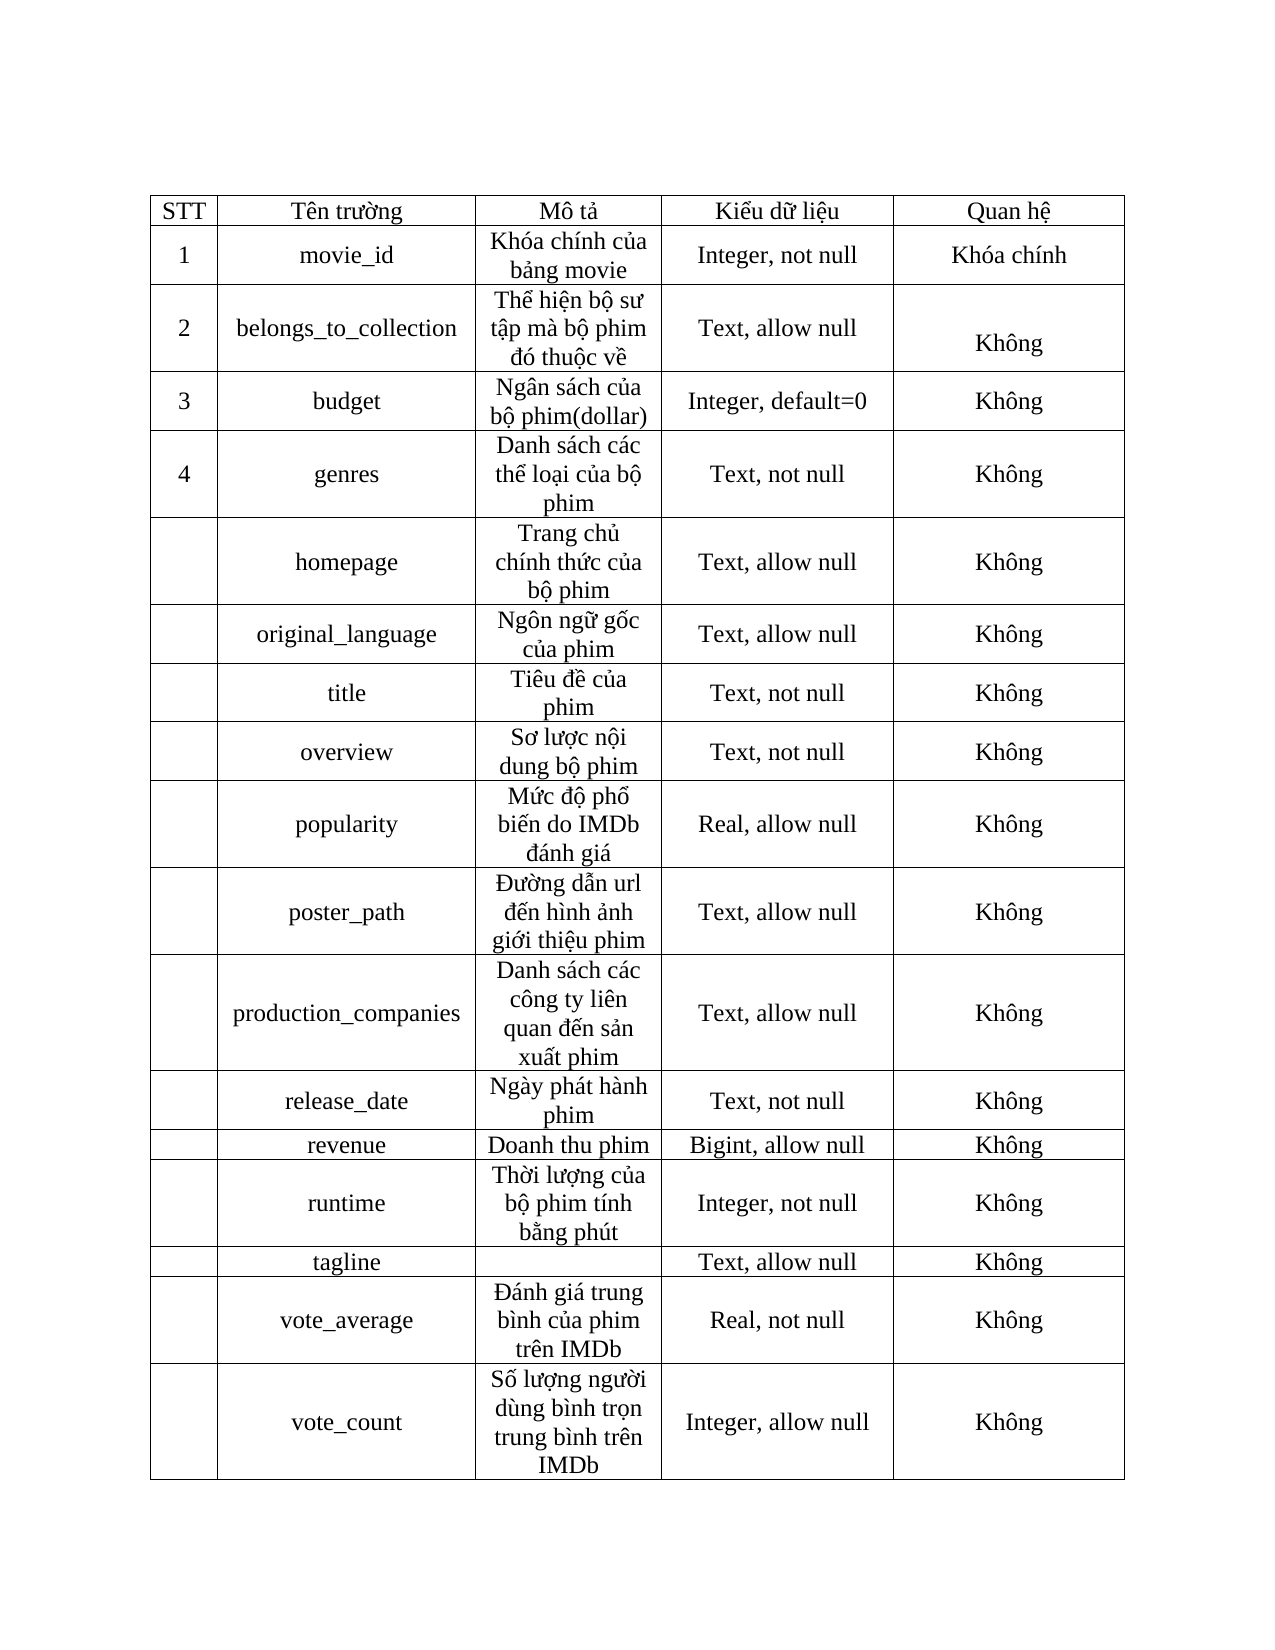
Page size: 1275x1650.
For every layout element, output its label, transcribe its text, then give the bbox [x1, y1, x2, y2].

table_cell Trang chủ chính thức của bộ phim [476, 518, 661, 604]
table_cell Doanh thu phim [476, 1130, 661, 1159]
table_cell Đánh giá trung bình của phim trên IMDb [476, 1277, 661, 1363]
table_cell Bigint, allow null [662, 1130, 893, 1159]
table_cell [151, 955, 217, 1070]
table_cell [151, 605, 217, 663]
table_cell Không [894, 1071, 1124, 1129]
table_cell 2 [151, 285, 217, 371]
table_cell overview [218, 722, 475, 780]
table_cell Text, allow null [662, 285, 893, 371]
table_header Quan hệ [894, 196, 1124, 225]
table_cell title [218, 664, 475, 721]
table_cell [151, 1277, 217, 1363]
table_cell Thời lượng của bộ phim tính bằng phút [476, 1160, 661, 1246]
table_cell Không [894, 781, 1124, 867]
table_cell Số lượng người dùng bình trọn trung bình trên IMDb [476, 1364, 661, 1479]
table_cell Khóa chính [894, 226, 1124, 284]
table_cell [151, 1247, 217, 1276]
table_cell Sơ lược nội dung bộ phim [476, 722, 661, 780]
table_cell production_companies [218, 955, 475, 1070]
table_cell genres [218, 431, 475, 517]
table_cell [151, 781, 217, 867]
table_cell Không [894, 868, 1124, 954]
table_cell 4 [151, 431, 217, 517]
table_cell Integer, default=0 [662, 372, 893, 429]
table_cell Không [894, 722, 1124, 780]
table_cell Text, allow null [662, 518, 893, 604]
table_cell tagline [218, 1247, 475, 1276]
table_cell Integer, allow null [662, 1364, 893, 1479]
table_cell Text, not null [662, 722, 893, 780]
table_cell [151, 1160, 217, 1246]
table_cell Danh sách các thể loại của bộ phim [476, 431, 661, 517]
table_cell [151, 722, 217, 780]
table_cell [151, 1364, 217, 1479]
table_cell Đường dẫn url đến hình ảnh giới thiệu phim [476, 868, 661, 954]
table_cell Không [894, 1277, 1124, 1363]
table_cell Real, allow null [662, 781, 893, 867]
table_cell Integer, not null [662, 226, 893, 284]
table_cell Thể hiện bộ sư tập mà bộ phim đó thuộc về [476, 285, 661, 371]
table_cell [151, 664, 217, 721]
table_cell popularity [218, 781, 475, 867]
table_cell Text, allow null [662, 1247, 893, 1276]
table_cell revenue [218, 1130, 475, 1159]
table_cell Không [894, 518, 1124, 604]
table_cell belongs_to_collection [218, 285, 475, 371]
table_cell [151, 868, 217, 954]
table_cell Không [894, 1130, 1124, 1159]
table_cell Text, allow null [662, 605, 893, 663]
table_cell poster_path [218, 868, 475, 954]
table_cell Text, not null [662, 431, 893, 517]
table_cell Text, not null [662, 664, 893, 721]
table_cell Không [894, 372, 1124, 429]
table_cell Ngôn ngữ gốc của phim [476, 605, 661, 663]
table_cell [151, 1071, 217, 1129]
table_cell [151, 1130, 217, 1159]
table_cell Ngân sách của bộ phim(dollar) [476, 372, 661, 429]
table_cell Không [894, 955, 1124, 1070]
table_cell Tiêu đề của phim [476, 664, 661, 721]
table_cell vote_average [218, 1277, 475, 1363]
table_cell Mức độ phổ biến do IMDb đánh giá [476, 781, 661, 867]
table_cell runtime [218, 1160, 475, 1246]
table_cell Không [894, 1247, 1124, 1276]
table_cell original_language [218, 605, 475, 663]
table_header Kiểu dữ liệu [662, 196, 893, 225]
table_cell Text, not null [662, 1071, 893, 1129]
table_cell Text, allow null [662, 868, 893, 954]
table_cell 3 [151, 372, 217, 429]
table_cell Danh sách các công ty liên quan đến sản xuất phim [476, 955, 661, 1070]
table_cell Real, not null [662, 1277, 893, 1363]
table_cell [476, 1247, 661, 1276]
table_cell homepage [218, 518, 475, 604]
table_cell Không [894, 431, 1124, 517]
table_header STT [151, 196, 217, 225]
table_cell Không [894, 1160, 1124, 1246]
table_cell Không [894, 285, 1124, 371]
table_cell Không [894, 664, 1124, 721]
table_header Tên trường [218, 196, 475, 225]
table_cell 1 [151, 226, 217, 284]
table_cell release_date [218, 1071, 475, 1129]
table_cell vote_count [218, 1364, 475, 1479]
table_cell Integer, not null [662, 1160, 893, 1246]
table_cell Text, allow null [662, 955, 893, 1070]
table_header Mô tả [476, 196, 661, 225]
table_cell Khóa chính của bảng movie [476, 226, 661, 284]
table_cell movie_id [218, 226, 475, 284]
table_cell Không [894, 1364, 1124, 1479]
table_cell Ngày phát hành phim [476, 1071, 661, 1129]
table_cell Không [894, 605, 1124, 663]
table_cell budget [218, 372, 475, 429]
table_cell [151, 518, 217, 604]
